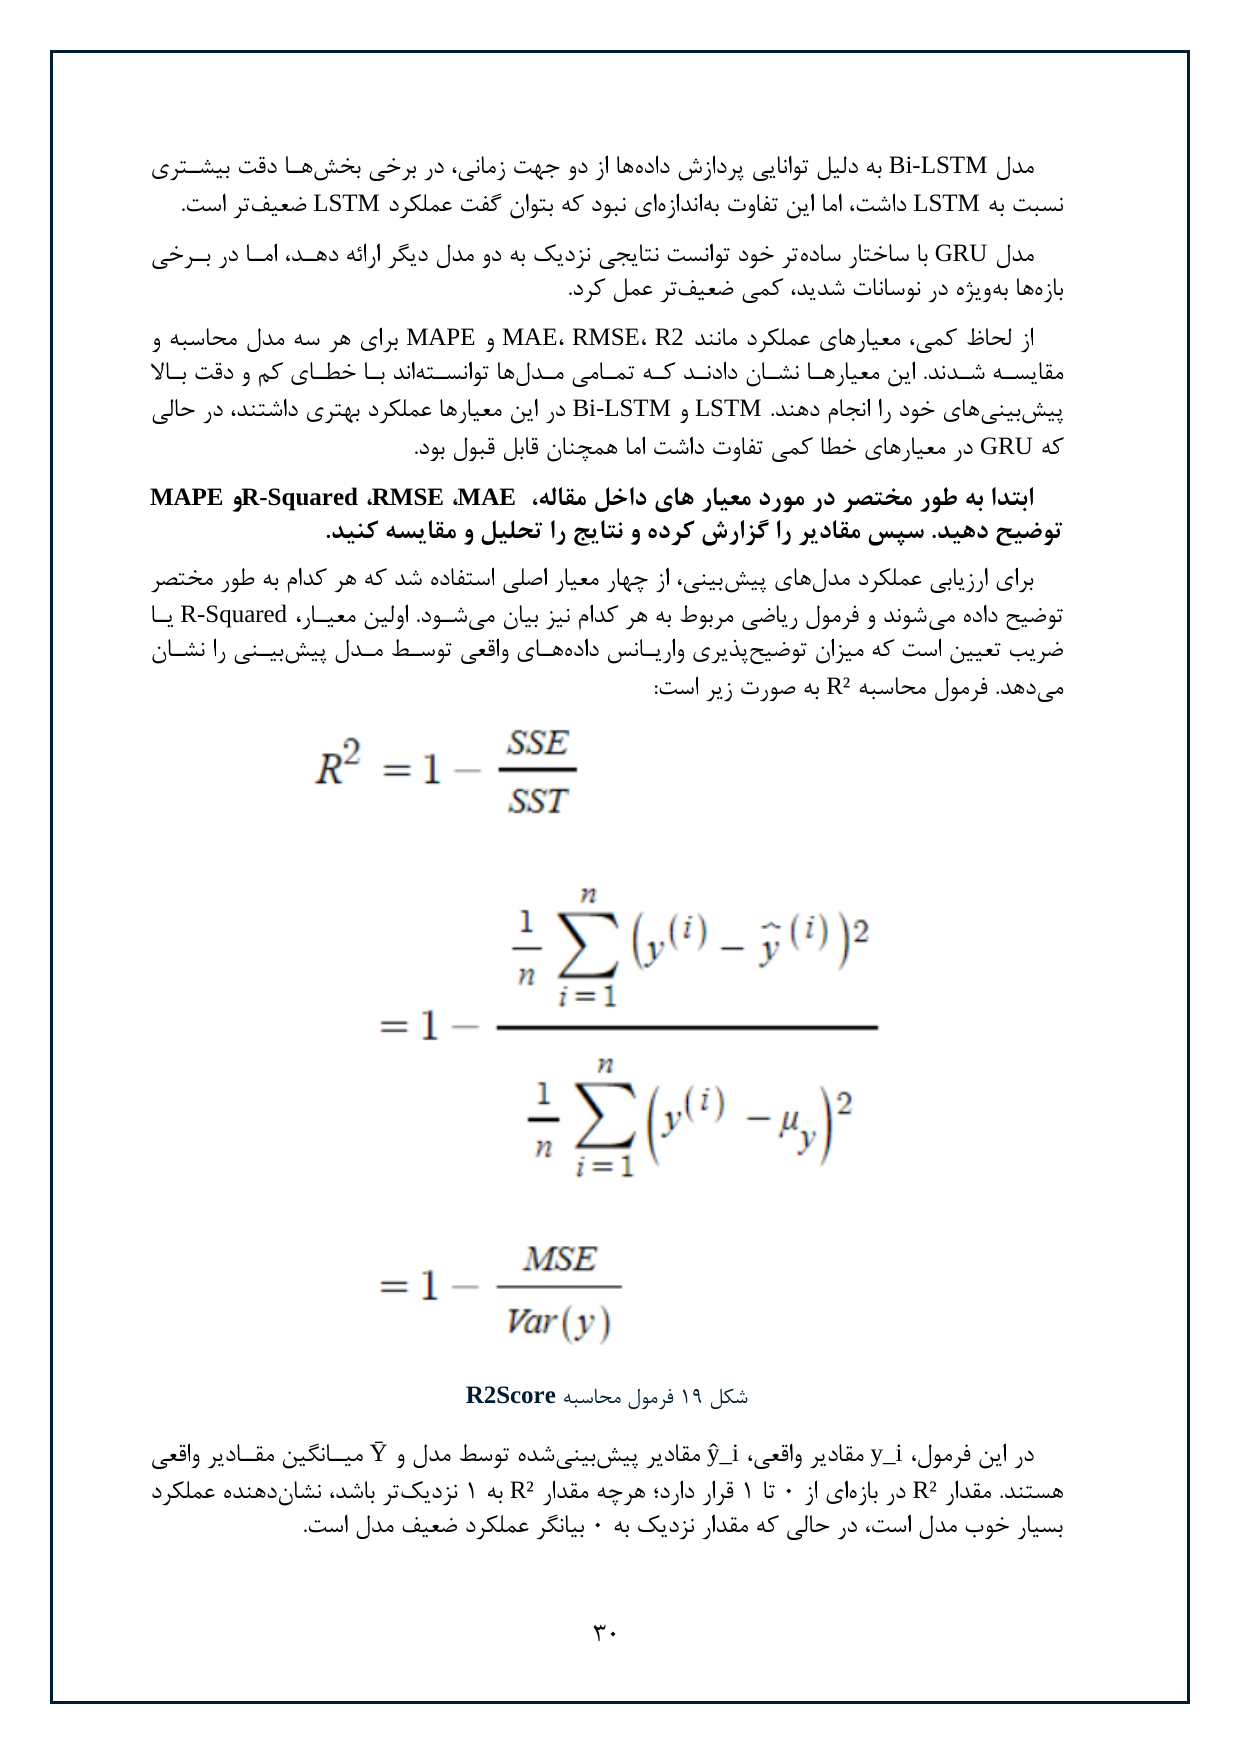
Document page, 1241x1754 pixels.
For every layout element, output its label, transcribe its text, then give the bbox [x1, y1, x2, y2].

text در این فرمول، y_i مقادیر واقعی، ŷ_i مقادیر پیش‌بینی‌شده توسط مدل و Ȳ میانگین مقادیر واقعی هستند. مقدار R² در بازه‌ای از ۰ تا ۱ قرار دارد؛ هرچه مقدار R² به ۱ نزدیک‌تر باشد، نشان‌دهنده عملکرد بسیار خوب مدل است، در حالی که مقدار نزدیک به ۰ بیانگر عملکرد ضعیف مدل است. [150, 1438, 1063, 1542]
text برای ارزیابی عملکرد مدل‌های پیش‌بینی، از چهار معیار اصلی استفاده شد که هر کدام به طور مختصر توضیح داده می‌شوند و فرمول ریاضی مربوط به هر کدام نیز بیان می‌شود. اولین معیار، R-Squared یا ضریب تعیین است که میزان توضیح‌پذیری واریانس داده‌های واقعی توسط مدل پیش‌بینی را نشان می‌دهد. فرمول محاسبه R² به صورت زیر است: [150, 566, 1063, 704]
text مدل Bi-LSTM به دلیل توانایی پردازش داده‌ها از دو جهت زمانی، در برخی بخش‌ها دقت بیشتری نسبت به LSTM داشت، اما این تفاوت به‌اندازه‌ای نبود که بتوان گفت عملکرد LSTM ضعیف‌تر است. [150, 150, 1063, 221]
text از لحاظ کمی، معیارهای عملکرد مانند MAE، RMSE، R2 و MAPE برای هر سه مدل محاسبه و مقایسه شدند. این معیارها نشان دادند که تمامی مدل‌ها توانسته‌اند با خطای کم و دقت بالا پیش‌بینی‌های خود را انجام دهند. LSTM و Bi-LSTM در این معیارها عملکرد بهتری داشتند، در حالی که GRU در معیارهای خطا کمی تفاوت داشت اما همچنان قابل قبول بود. [150, 322, 1063, 464]
picture [280, 721, 903, 1364]
text مدل GRU با ساختار ساده‌تر خود توانست نتایجی نزدیک به دو مدل دیگر ارائه دهد، اما در برخی بازه‌ها به‌ویژه در نوسانات شدید، کمی ضعیف‌تر عمل کرد. [150, 238, 1063, 305]
text ابتدا به طور مختصر در مورد معیار های داخل مقاله، R-Squared ،RMSE ،MAEو MAPE توضیح دهید. سپس مقادیر را گزارش کرده و نتایج را تحلیل و مقایسه کنید. [150, 482, 1063, 549]
text شکل 19 فرمول محاسبه R2Score [150, 1381, 1063, 1413]
